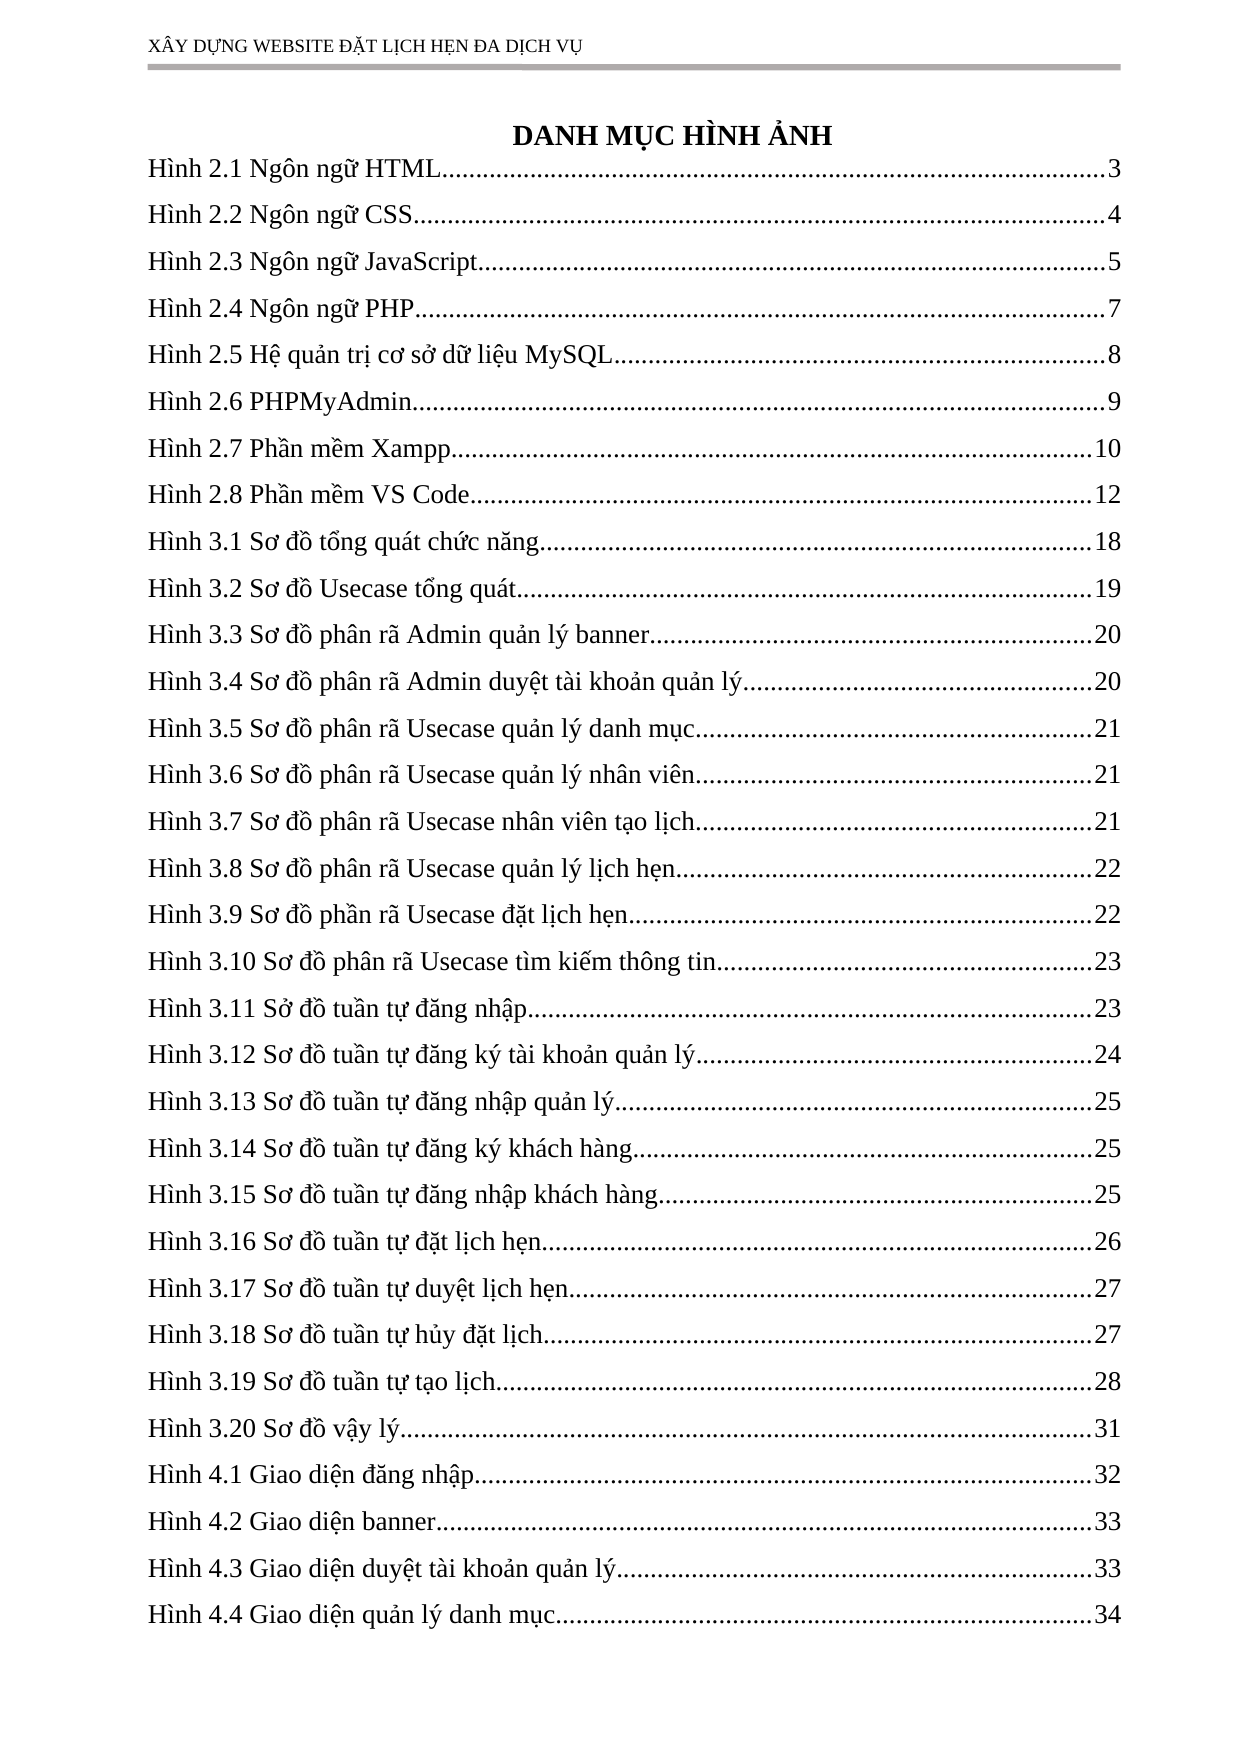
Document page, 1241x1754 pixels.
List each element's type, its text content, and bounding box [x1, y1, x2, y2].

text Hình 3.14 Sơ đồ tuần tự đăng ký khách hàng 25 [148, 1132, 1122, 1163]
text Hình 4.4 Giao diện quản lý danh mục 34 [148, 1598, 1122, 1629]
text Hình 3.1 Sơ đồ tổng quát chức năng 18 [148, 525, 1122, 556]
text Hình 3.2 Sơ đồ Usecase tổng quát 19 [148, 572, 1122, 603]
text Hình 3.9 Sơ đồ phần rã Usecase đặt lịch hẹn 22 [148, 898, 1122, 929]
text Hình 3.15 Sơ đồ tuần tự đăng nhập khách hàng 25 [148, 1178, 1122, 1209]
text Hình 2.2 Ngôn ngữ CSS 4 [148, 198, 1122, 229]
text Hình 4.1 Giao diện đăng nhập 32 [148, 1458, 1122, 1489]
text Hình 3.8 Sơ đồ phân rã Usecase quản lý lịch hẹn 22 [148, 852, 1122, 883]
text Hình 4.2 Giao diện banner 33 [148, 1505, 1122, 1536]
text Hình 3.16 Sơ đồ tuần tự đặt lịch hẹn 26 [148, 1225, 1122, 1256]
text Hình 3.10 Sơ đồ phân rã Usecase tìm kiếm thông tin 23 [148, 945, 1122, 976]
text Hình 2.6 PHPMyAdmin 9 [148, 385, 1122, 416]
text Hình 2.3 Ngôn ngữ JavaScript 5 [148, 245, 1122, 276]
text Hình 3.7 Sơ đồ phân rã Usecase nhân viên tạo lịch 21 [148, 805, 1122, 836]
text Hình 3.6 Sơ đồ phân rã Usecase quản lý nhân viên 21 [148, 758, 1122, 789]
text Hình 3.20 Sơ đồ vậy lý 31 [148, 1412, 1122, 1443]
text Hình 2.5 Hệ quản trị cơ sở dữ liệu MySQL 8 [148, 338, 1122, 369]
text Hình 4.3 Giao diện duyệt tài khoản quản lý 33 [148, 1552, 1122, 1583]
text Hình 3.18 Sơ đồ tuần tự hủy đặt lịch 27 [148, 1318, 1122, 1349]
text Hình 2.1 Ngôn ngữ HTML 3 [148, 152, 1122, 183]
text Hình 3.4 Sơ đồ phân rã Admin duyệt tài khoản quản lý 20 [148, 665, 1122, 696]
text Hình 3.3 Sơ đồ phân rã Admin quản lý banner 20 [148, 618, 1122, 649]
text Hình 3.11 Sở đồ tuần tự đăng nhập 23 [148, 992, 1122, 1023]
text Hình 3.12 Sơ đồ tuần tự đăng ký tài khoản quản lý 24 [148, 1038, 1122, 1069]
text Hình 3.5 Sơ đồ phân rã Usecase quản lý danh mục 21 [148, 712, 1122, 743]
text Hình 3.13 Sơ đồ tuần tự đăng nhập quản lý 25 [148, 1085, 1122, 1116]
text Hình 2.7 Phần mềm Xampp 10 [148, 432, 1122, 463]
text Hình 2.8 Phần mềm VS Code 12 [148, 478, 1122, 509]
text Hình 3.19 Sơ đồ tuần tự tạo lịch 28 [148, 1365, 1122, 1396]
text Hình 2.4 Ngôn ngữ PHP 7 [148, 292, 1122, 323]
text Hình 3.17 Sơ đồ tuần tự duyệt lịch hẹn 27 [148, 1272, 1122, 1303]
text DANH MỤC HÌNH ẢNH [223, 118, 1122, 152]
